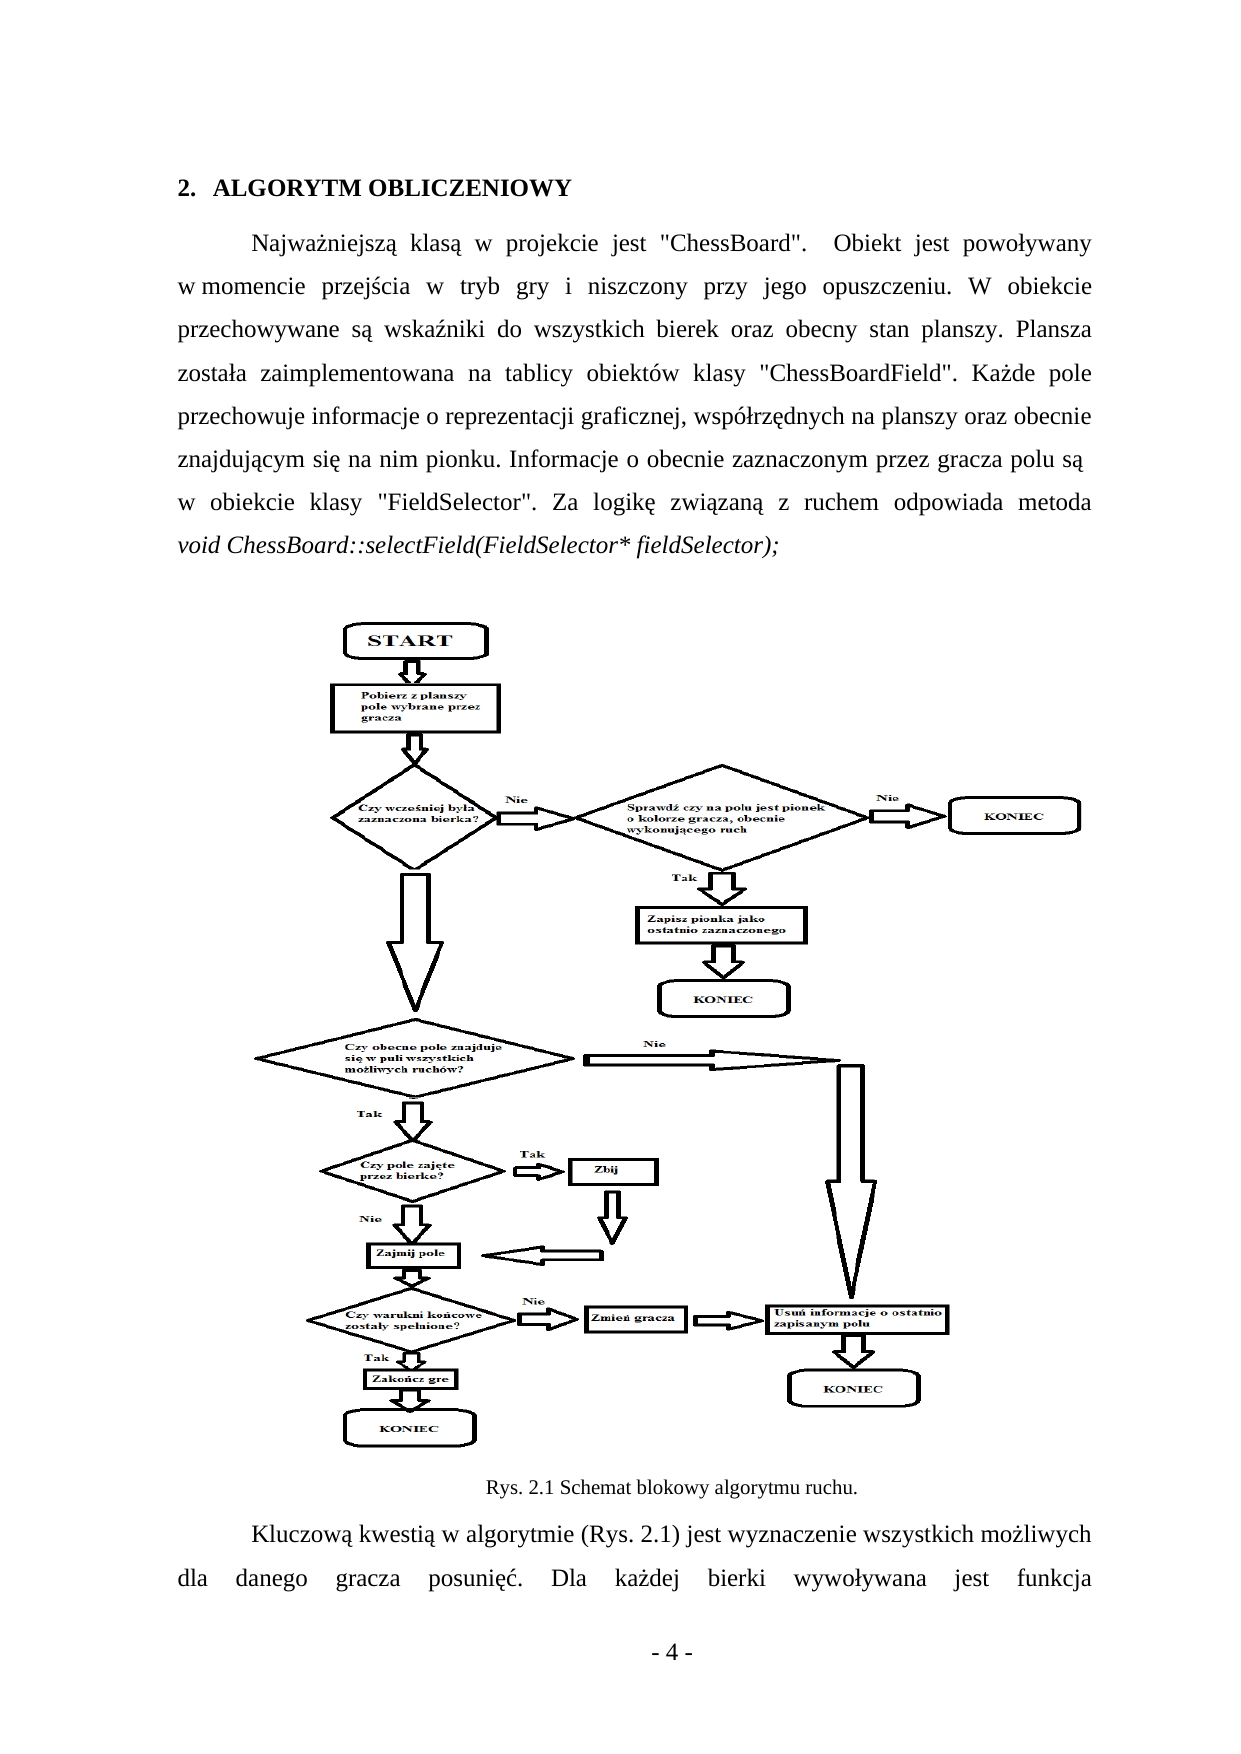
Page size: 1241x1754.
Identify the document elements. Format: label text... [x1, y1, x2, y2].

subtitle Algorytm obliczeniowy [177, 173, 1092, 201]
text Najważniejszą klasą w projekcie jest "ChessBoard". Obiekt jest powoływany w momencie przejścia w tryb gry i niszczony przy jego opuszczeniu. W obiekcie przechowywane są wskaźniki do wszystkich bierek oraz obecny stan planszy. Plansza została zaimplementowana na tablicy obiektów klasy "ChessBoardField". Każde pole przechowuje informacje o reprezentacji graficznej, współrzędnych na planszy oraz obecnie znajdującym się na nim pionku. Informacje o obecnie zaznaczonym przez gracza polu są w obiekcie klasy "FieldSelector". Za logikę związaną z ruchem odpowiada metoda void ChessBoard::selectField(FieldSelector* fieldSelector); [177, 228, 1092, 559]
picture [251, 616, 1082, 1461]
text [177, 1519, 1092, 1591]
